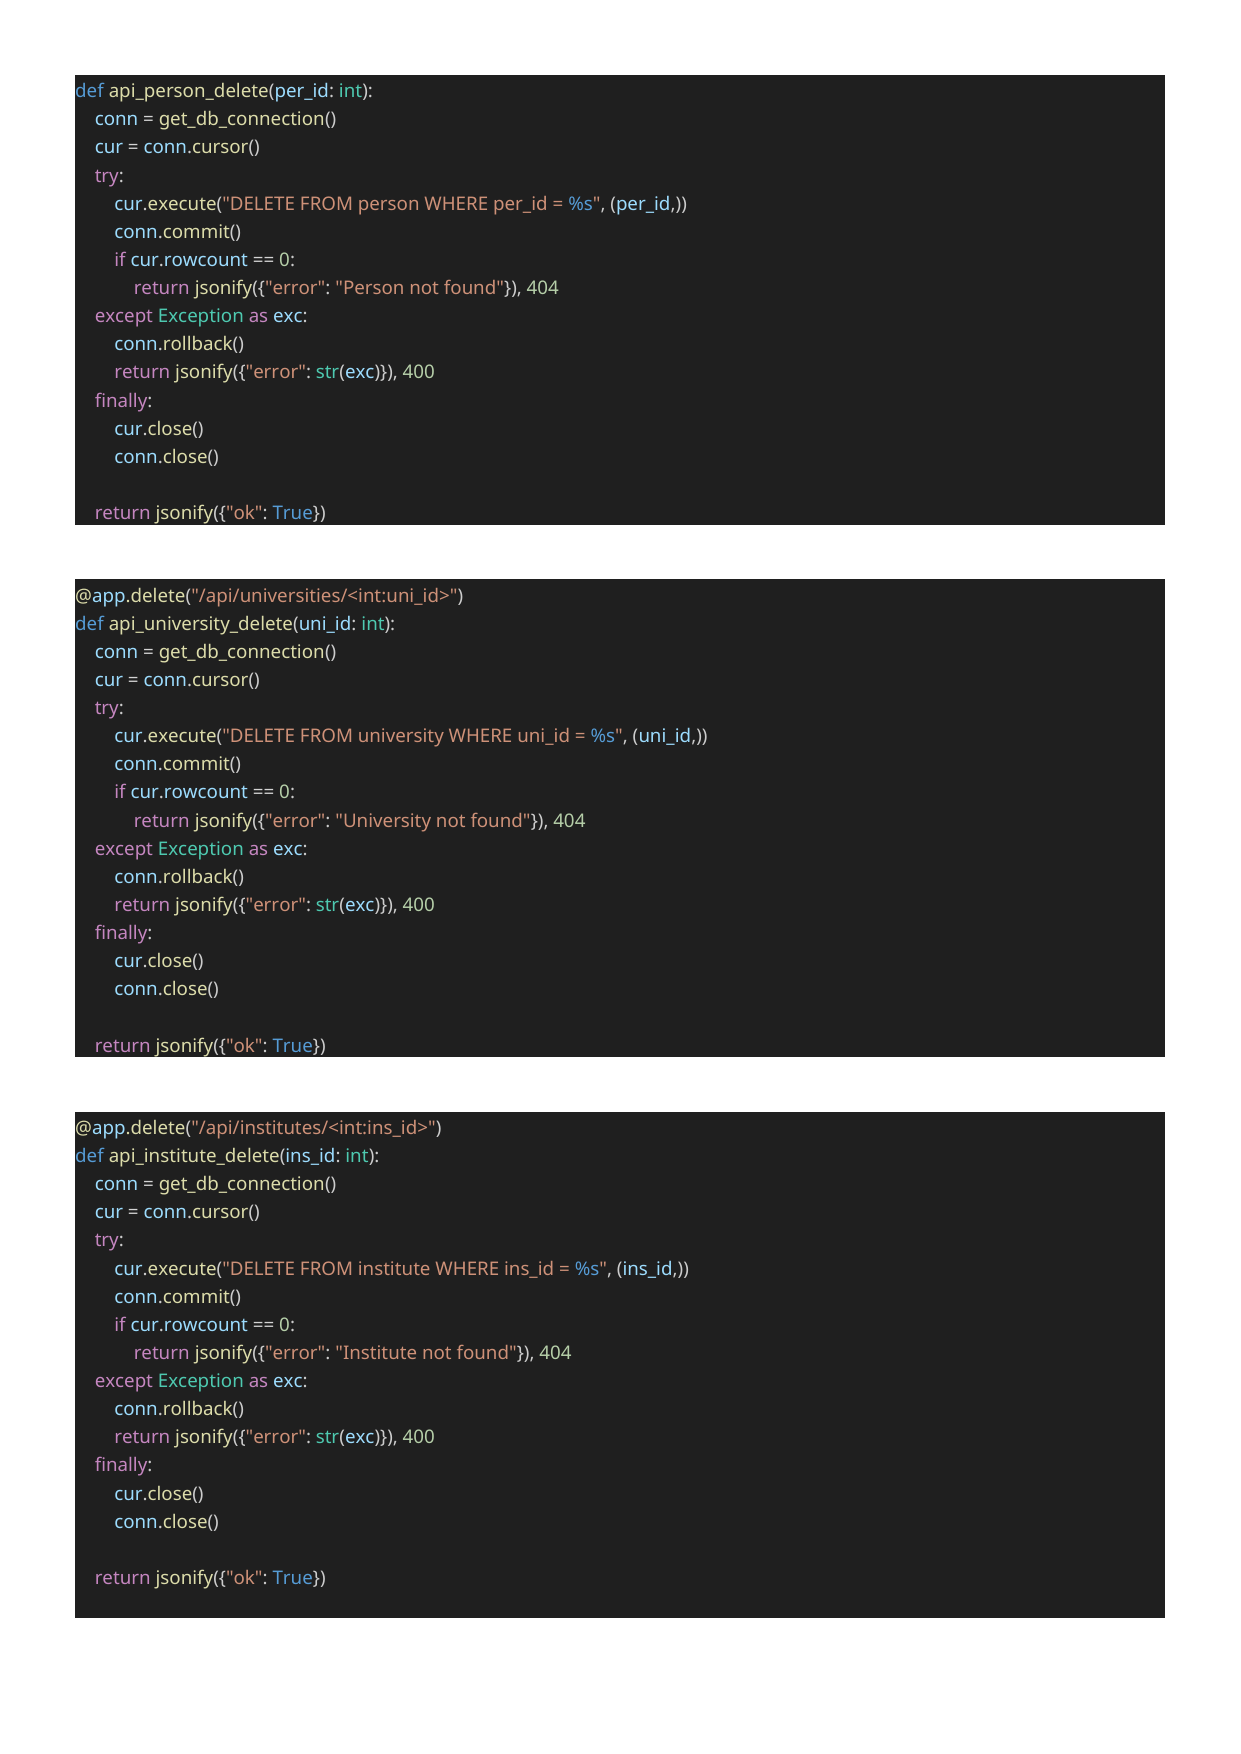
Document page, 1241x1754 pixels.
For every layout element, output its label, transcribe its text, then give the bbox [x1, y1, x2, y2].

text return jsonify({"error": str(exc)}), 400 [75, 889, 1165, 917]
text try: [75, 159, 1165, 187]
text cur.close() [75, 945, 1165, 973]
text return jsonify({"error": "Person not found"}), 404 [75, 272, 1165, 300]
text conn.commit() [75, 216, 1165, 244]
text conn.commit() [75, 1280, 1165, 1308]
text cur = conn.cursor() [75, 664, 1165, 692]
text try: [75, 692, 1165, 720]
text conn.commit() [75, 748, 1165, 776]
text @app.delete("/api/institutes/<int:ins_id>") [75, 1112, 1165, 1140]
text conn = get_db_connection() [75, 636, 1165, 664]
text cur.close() [75, 412, 1165, 441]
text except Exception as exc: [75, 1365, 1165, 1393]
text conn = get_db_connection() [75, 103, 1165, 131]
text finally: [75, 917, 1165, 945]
text if cur.rowcount == 0: [75, 776, 1165, 804]
text cur.execute("DELETE FROM university WHERE uni_id = %s", (uni_id,)) [75, 720, 1165, 748]
text conn.close() [75, 973, 1165, 1001]
text except Exception as exc: [75, 300, 1165, 328]
text return jsonify({"error": "Institute not found"}), 404 [75, 1337, 1165, 1365]
text conn.rollback() [75, 1393, 1165, 1421]
text except Exception as exc: [75, 832, 1165, 861]
text conn.rollback() [75, 328, 1165, 356]
text def api_university_delete(uni_id: int): [75, 607, 1165, 636]
text return jsonify({"error": "University not found"}), 404 [75, 804, 1165, 832]
text conn.close() [75, 441, 1165, 469]
text conn.close() [75, 1505, 1165, 1533]
text def api_person_delete(per_id: int): [75, 75, 1165, 103]
text cur.execute("DELETE FROM institute WHERE ins_id = %s", (ins_id,)) [75, 1252, 1165, 1280]
text if cur.rowcount == 0: [75, 1308, 1165, 1337]
text cur.execute("DELETE FROM person WHERE per_id = %s", (per_id,)) [75, 187, 1165, 216]
text return jsonify({"ok": True}) [75, 1029, 1165, 1057]
text cur = conn.cursor() [75, 131, 1165, 159]
text conn = get_db_connection() [75, 1168, 1165, 1196]
text cur.close() [75, 1477, 1165, 1505]
text cur = conn.cursor() [75, 1196, 1165, 1224]
text if cur.rowcount == 0: [75, 244, 1165, 272]
text return jsonify({"ok": True}) [75, 497, 1165, 525]
text return jsonify({"error": str(exc)}), 400 [75, 1421, 1165, 1449]
text finally: [75, 1449, 1165, 1477]
text @app.delete("/api/universities/<int:uni_id>") [75, 579, 1165, 607]
text try: [75, 1224, 1165, 1252]
text return jsonify({"error": str(exc)}), 400 [75, 356, 1165, 384]
text def api_institute_delete(ins_id: int): [75, 1140, 1165, 1168]
text finally: [75, 384, 1165, 412]
text conn.rollback() [75, 861, 1165, 889]
text return jsonify({"ok": True}) [75, 1562, 1165, 1590]
